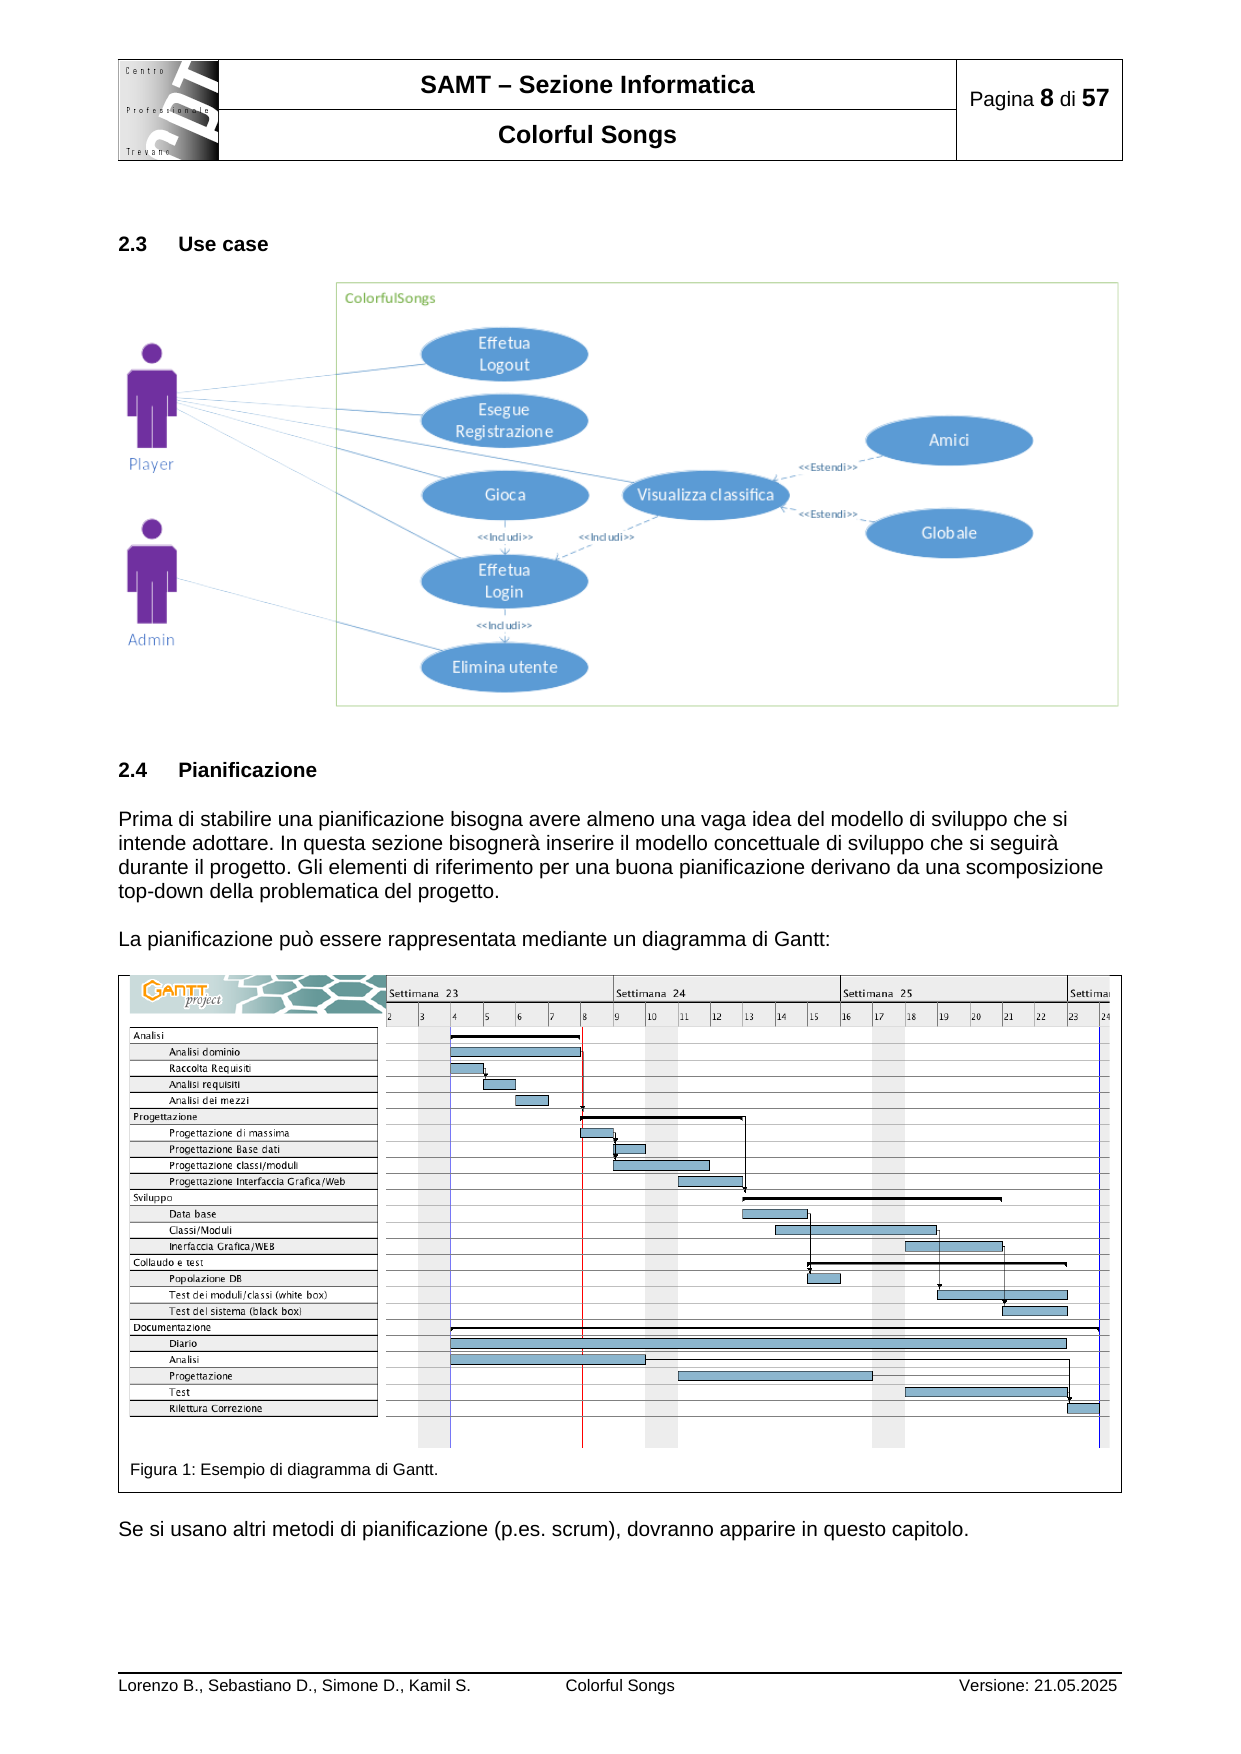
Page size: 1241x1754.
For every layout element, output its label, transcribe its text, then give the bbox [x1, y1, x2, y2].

text Se si usano altri metodi di pianificazione (p.es. scrum), dovranno apparire in questo capitolo. [118, 1517, 1122, 1541]
subtitle Use case [118, 232, 1122, 256]
picture [129, 975, 1110, 1448]
picture [118, 60, 219, 160]
table_header Figura 1: Esempio di diagramma di Gantt. [119, 976, 1121, 1492]
text La pianificazione può essere rappresentata mediante un diagramma di Gantt: [118, 927, 1122, 951]
text Prima di stabilire una pianificazione bisogna avere almeno una vaga idea del modello di sviluppo che si intende adottare. In questa sezione bisognerà inserire il modello concettuale di sviluppo che si seguirà durante il progetto. Gli elementi di riferimento per una buona pianificazione derivano da una scomposizione top-down della problematica del progetto. [118, 807, 1122, 903]
subtitle Pianificazione [118, 758, 1122, 782]
